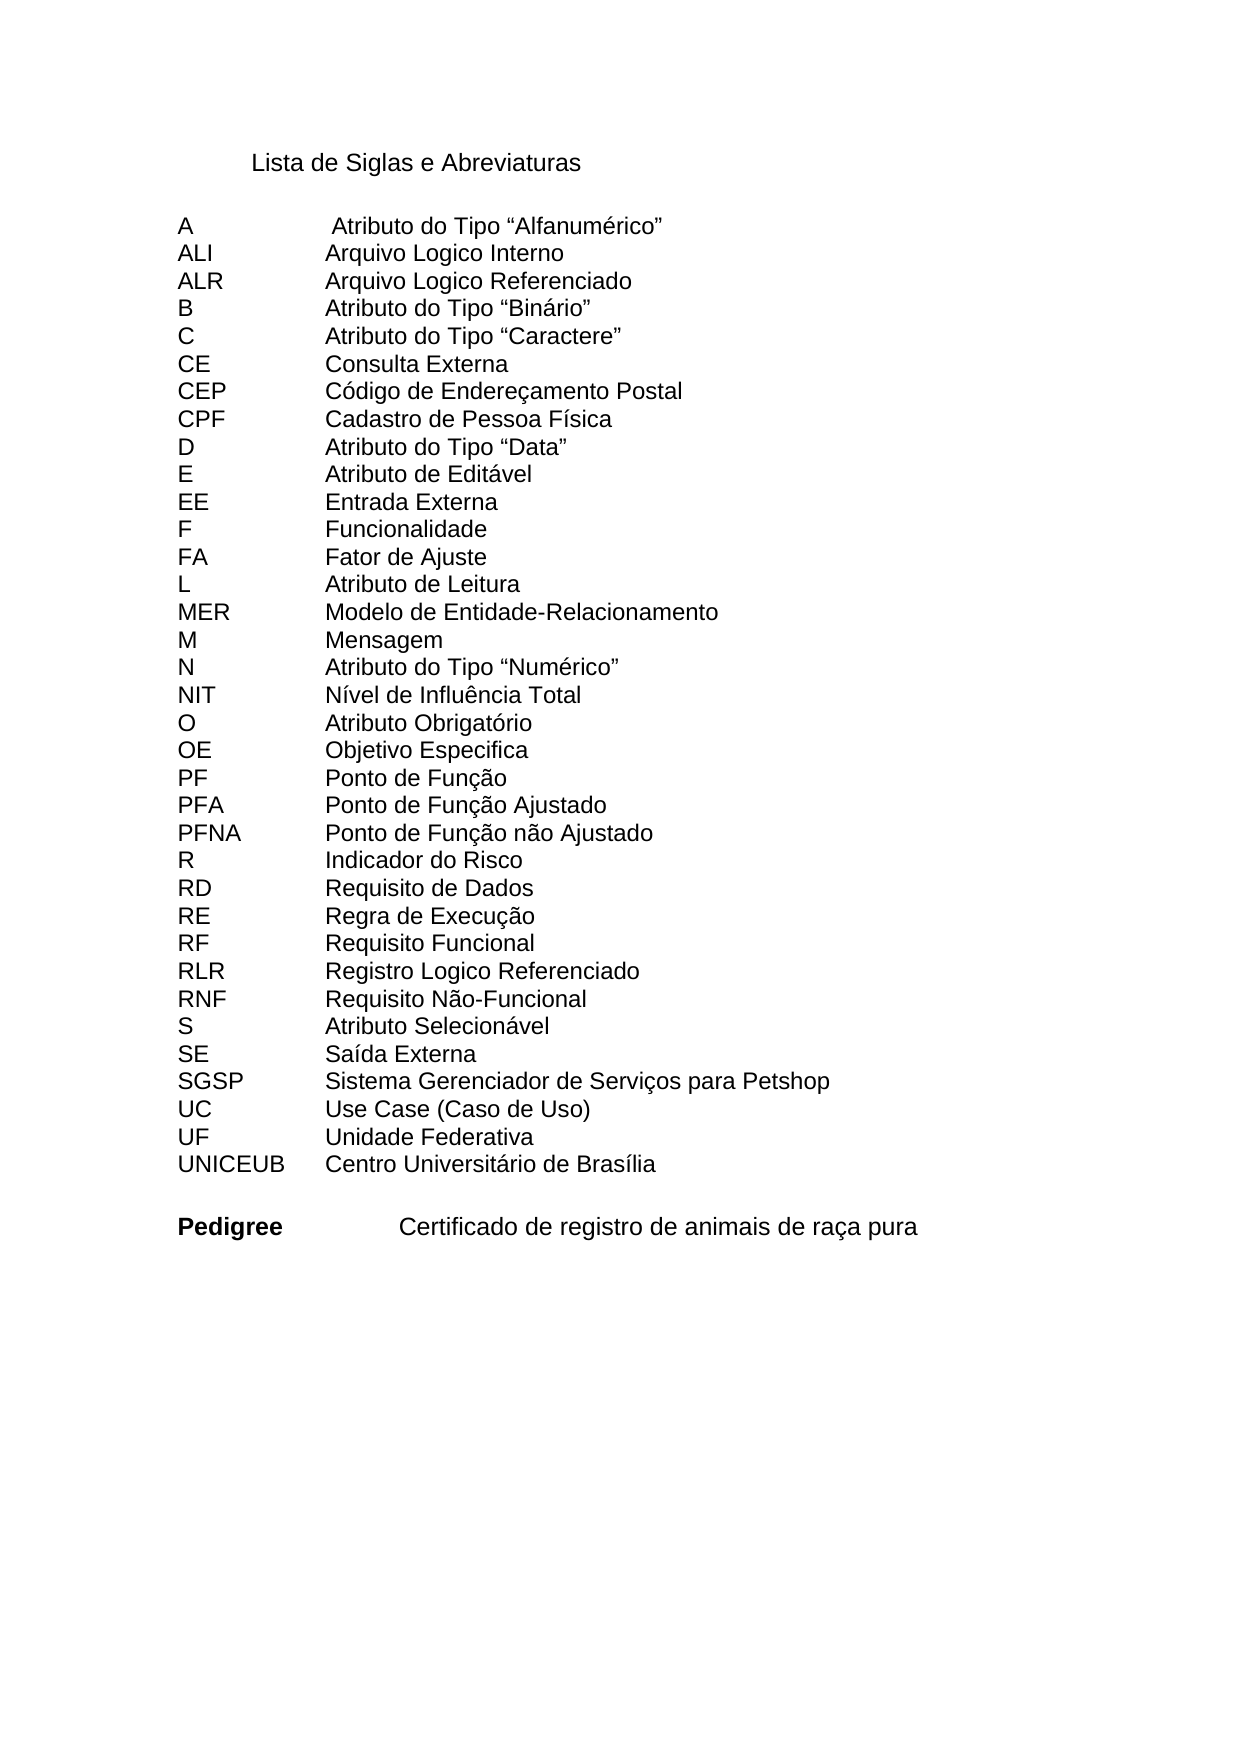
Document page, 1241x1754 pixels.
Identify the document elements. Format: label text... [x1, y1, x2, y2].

text S Atributo Selecionável [177, 1012, 1063, 1040]
text B Atributo do Tipo “Binário” [177, 294, 1063, 322]
text SE Saída Externa [177, 1040, 1063, 1067]
text PFA Ponto de Função Ajustado [177, 791, 1063, 819]
text FA Fator de Ajuste [177, 543, 1063, 570]
text RD Requisito de Dados [177, 874, 1063, 902]
text SGSP Sistema Gerenciador de Serviços para Petshop [177, 1067, 1063, 1095]
text ALI Arquivo Logico Interno [177, 239, 1063, 267]
text UF Unidade Federativa [177, 1122, 1063, 1150]
text ALR Arquivo Logico Referenciado [177, 267, 1063, 294]
text D Atributo do Tipo “Data” [177, 432, 1063, 460]
text F Funcionalidade [177, 515, 1063, 543]
text R Indicador do Risco [177, 846, 1063, 874]
text RLR Registro Logico Referenciado [177, 957, 1063, 984]
text UNICEUB Centro Universitário de Brasília [177, 1150, 1063, 1178]
text RE Regra de Execução [177, 902, 1063, 929]
text OE Objetivo Especifica [177, 736, 1063, 764]
text CEP Código de Endereçamento Postal [177, 377, 1063, 405]
text UC Use Case (Caso de Uso) [177, 1095, 1063, 1122]
text E Atributo de Editável [177, 460, 1063, 488]
text C Atributo do Tipo “Caractere” [177, 322, 1063, 349]
text Pedigree Certificado de registro de animais de raça pura [177, 1212, 1063, 1241]
text PFNA Ponto de Função não Ajustado [177, 819, 1063, 846]
text RNF Requisito Não-Funcional [177, 984, 1063, 1012]
text Lista de Siglas e Abreviaturas [251, 148, 1063, 176]
text MER Modelo de Entidade-Relacionamento [177, 598, 1063, 626]
text CE Consulta Externa [177, 349, 1063, 377]
text NIT Nível de Influência Total [177, 681, 1063, 708]
text O Atributo Obrigatório [177, 708, 1063, 736]
text CPF Cadastro de Pessoa Física [177, 405, 1063, 432]
text PF Ponto de Função [177, 764, 1063, 791]
text N Atributo do Tipo “Numérico” [177, 653, 1063, 681]
text L Atributo de Leitura [177, 570, 1063, 598]
text RF Requisito Funcional [177, 929, 1063, 957]
text A Atributo do Tipo “Alfanumérico” [177, 212, 1063, 239]
text M Mensagem [177, 626, 1063, 653]
text EE Entrada Externa [177, 488, 1063, 515]
